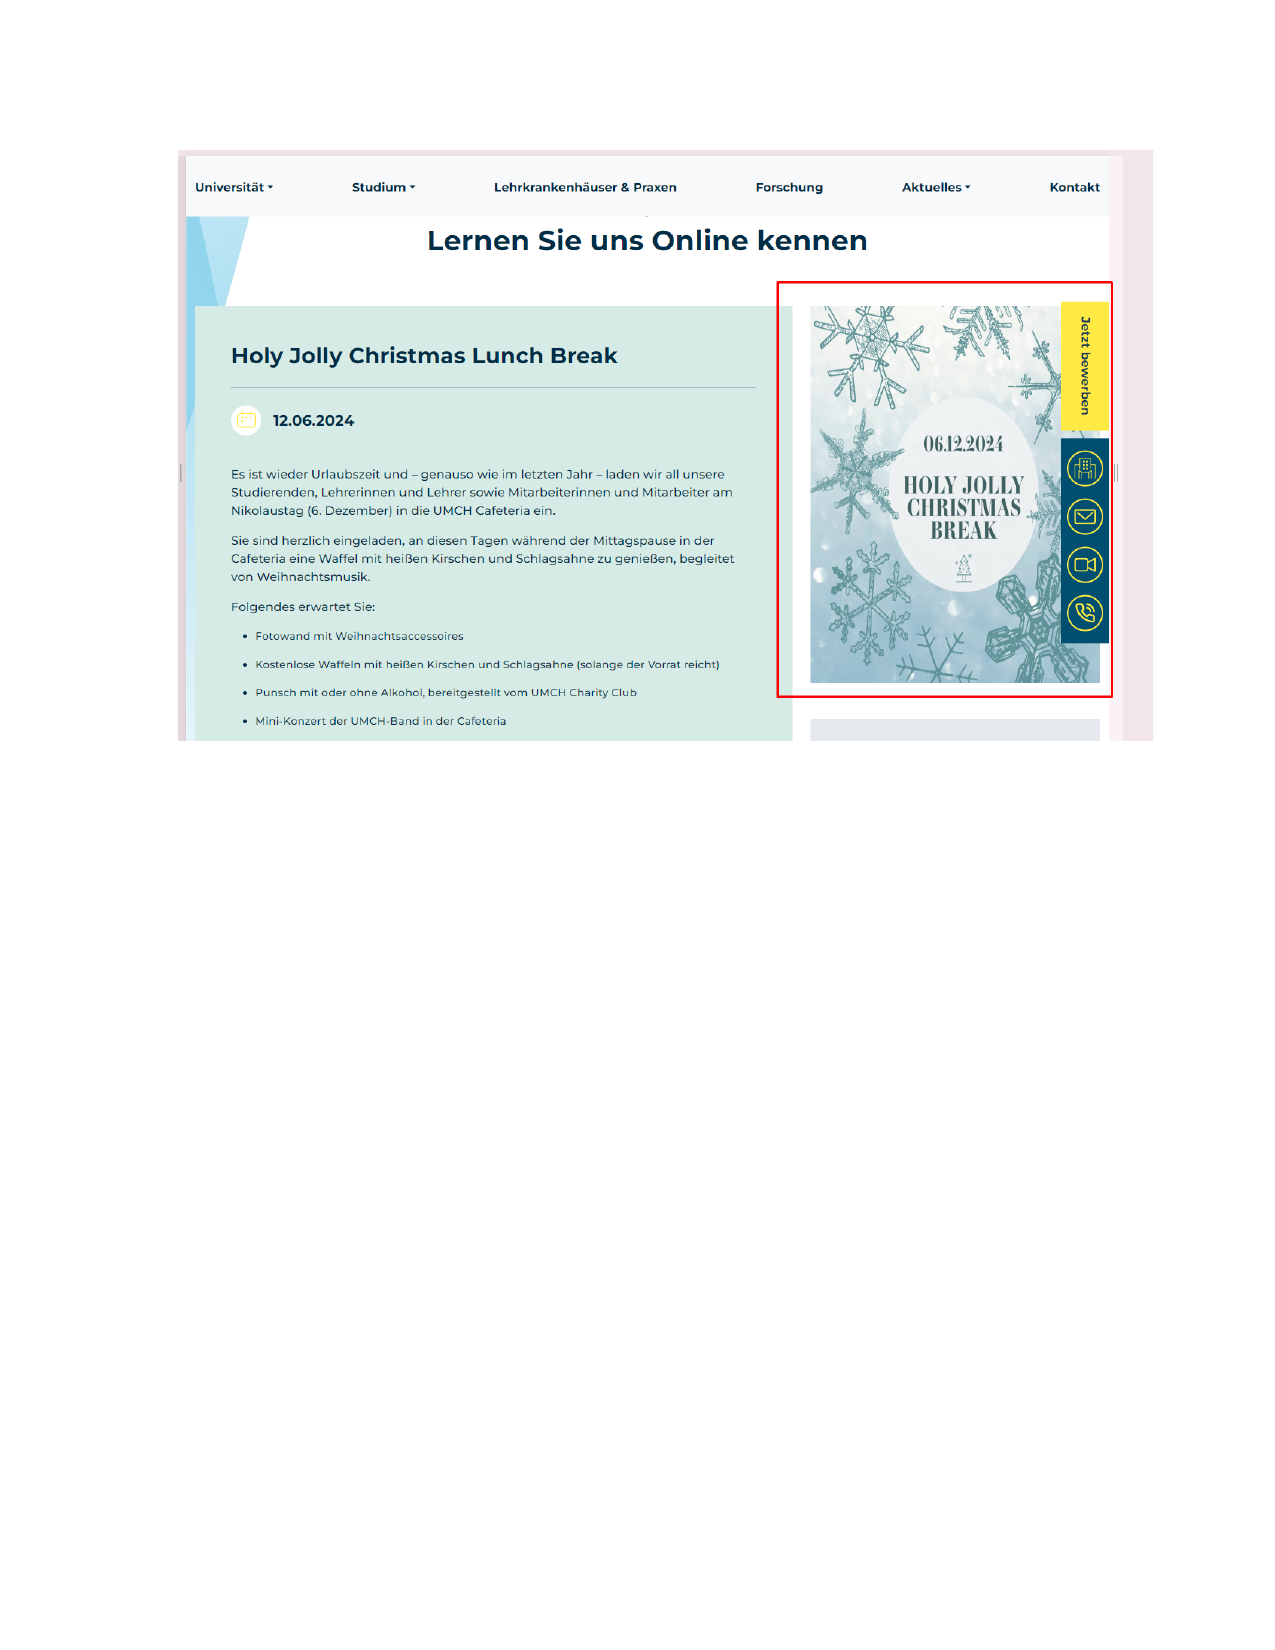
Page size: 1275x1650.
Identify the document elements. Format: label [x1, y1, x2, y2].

picture [178, 150, 1154, 741]
